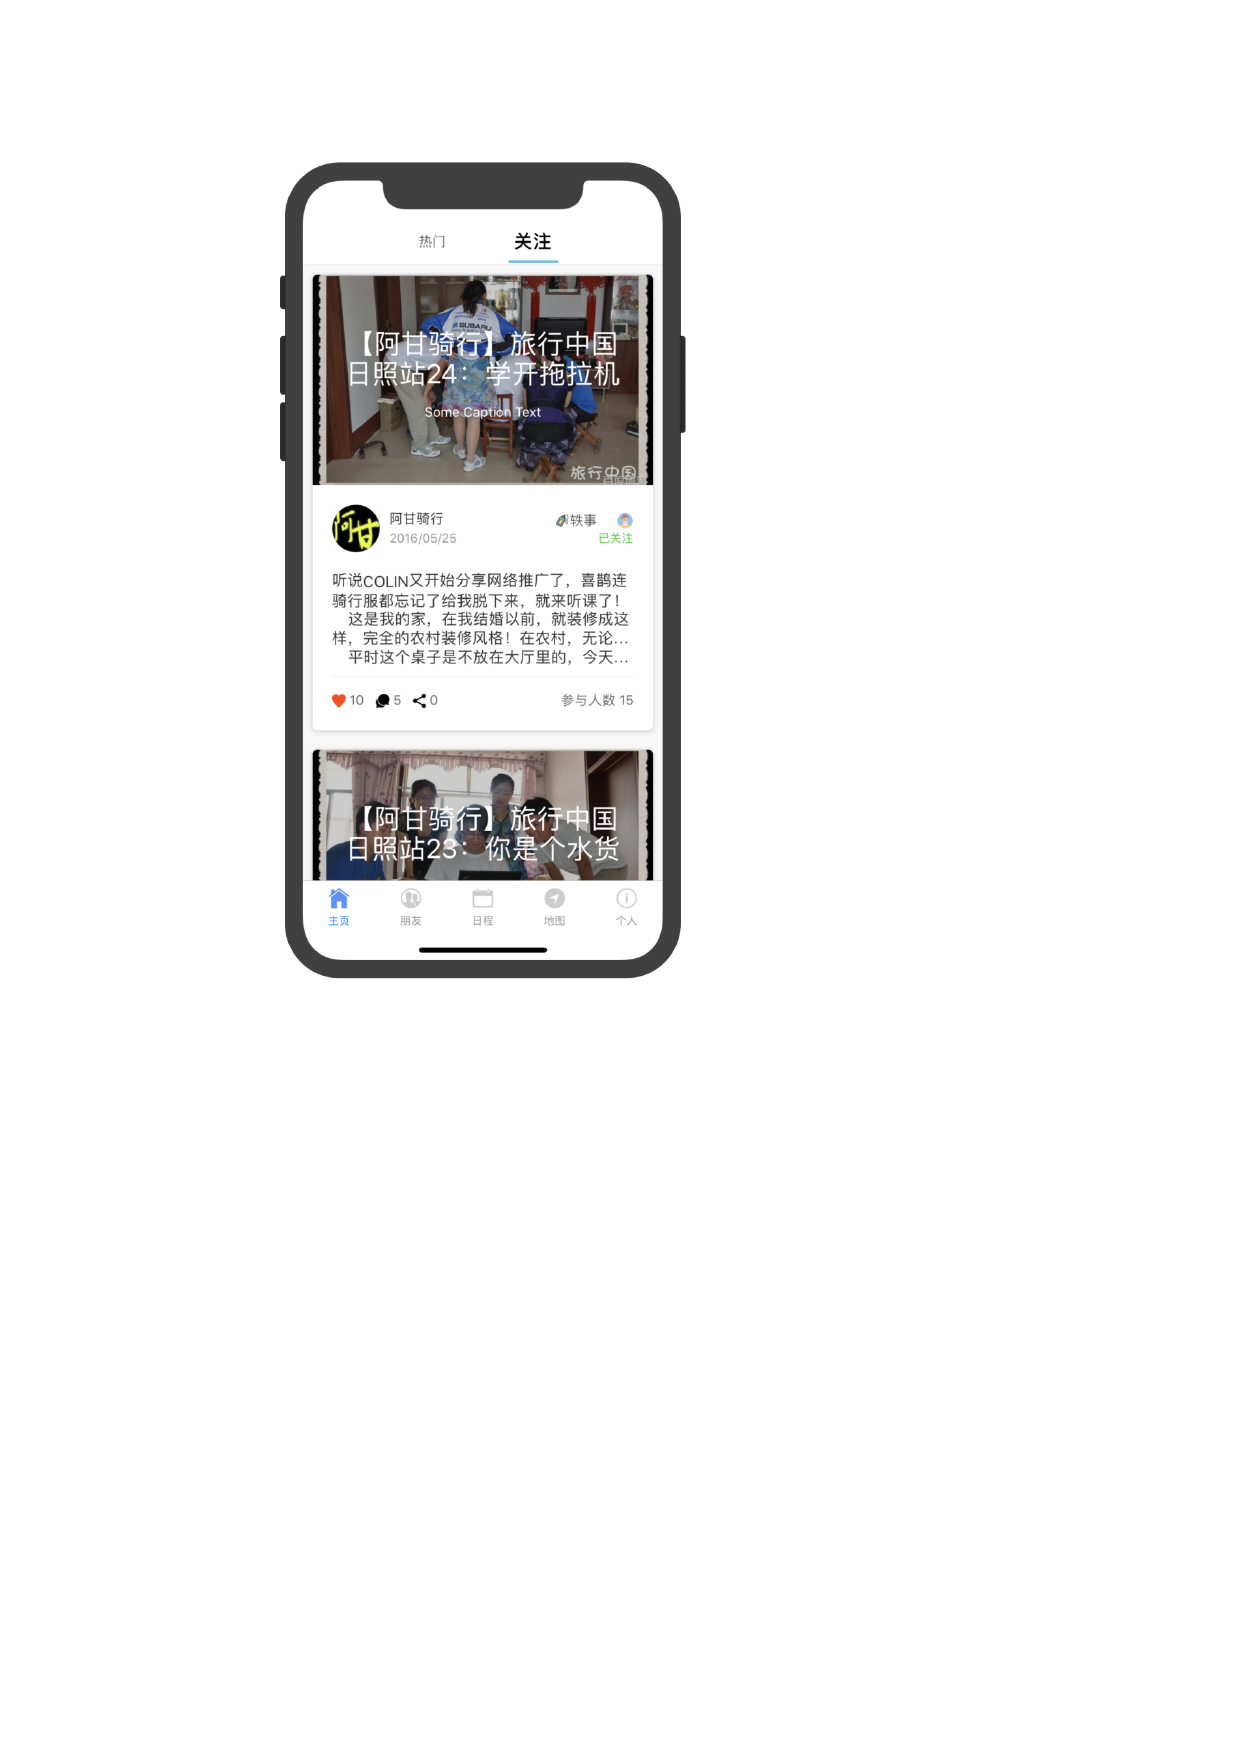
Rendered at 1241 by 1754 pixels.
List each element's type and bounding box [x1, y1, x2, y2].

picture [275, 162, 690, 979]
